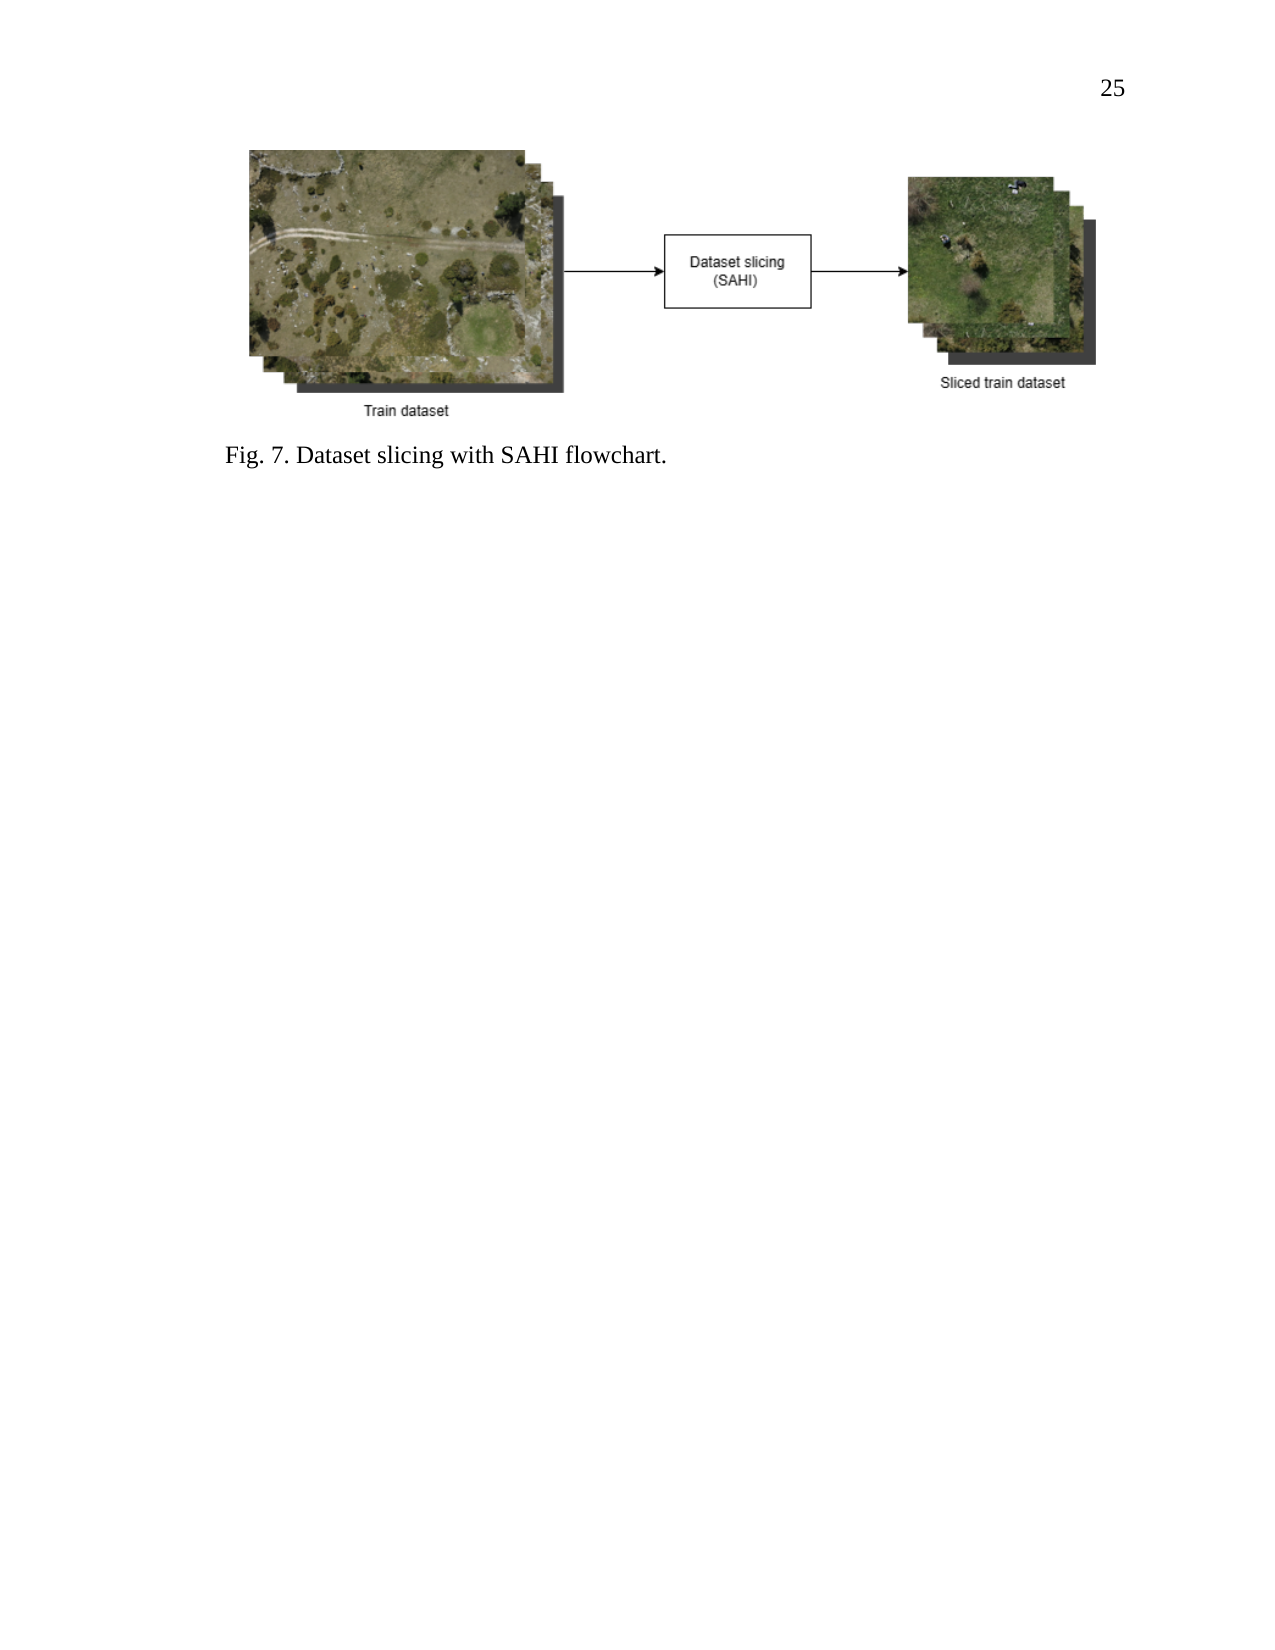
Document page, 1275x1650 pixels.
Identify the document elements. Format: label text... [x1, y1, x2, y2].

text Fig. 7. Dataset slicing with SAHI flowchart. [225, 440, 1125, 468]
picture [225, 150, 1125, 440]
